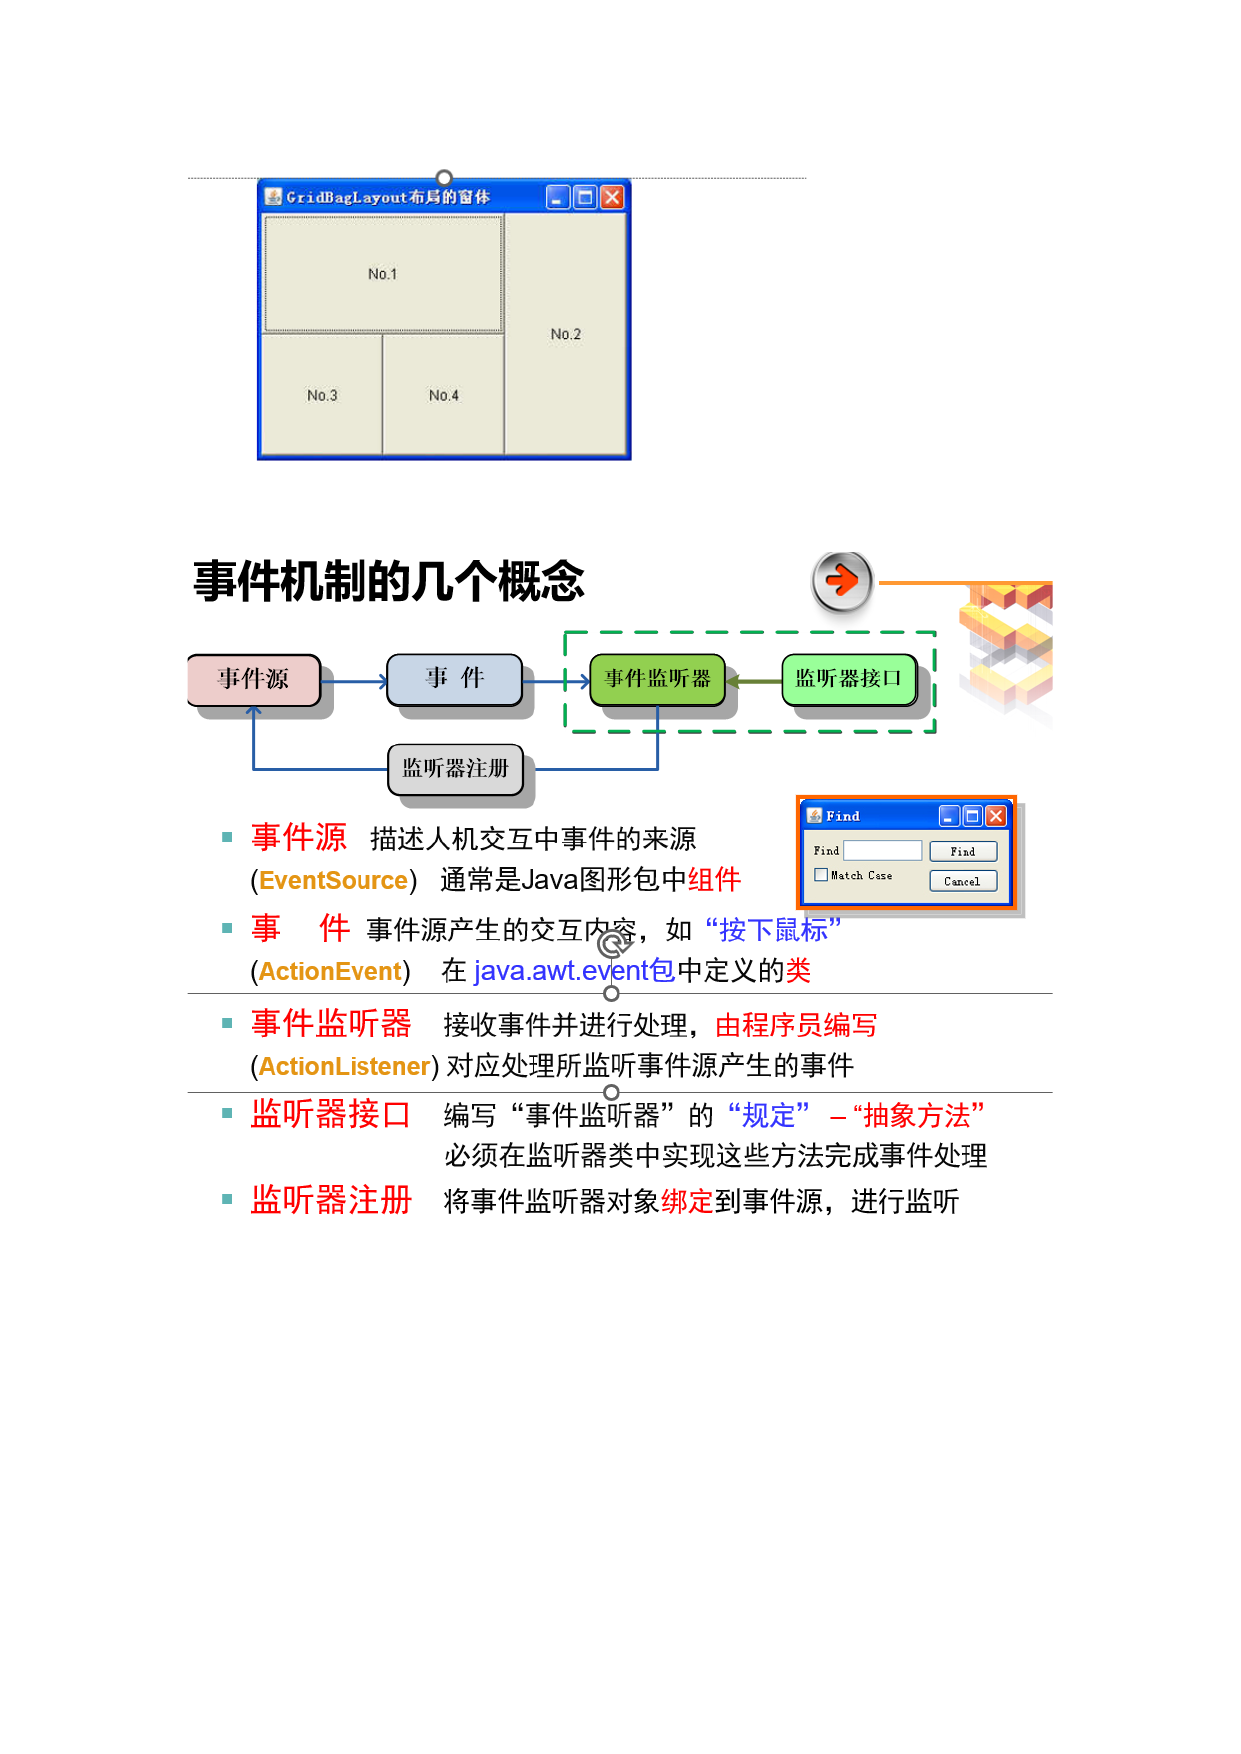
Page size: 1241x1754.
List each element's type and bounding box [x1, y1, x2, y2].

picture [187, 552, 1053, 1231]
picture [187, 162, 807, 470]
